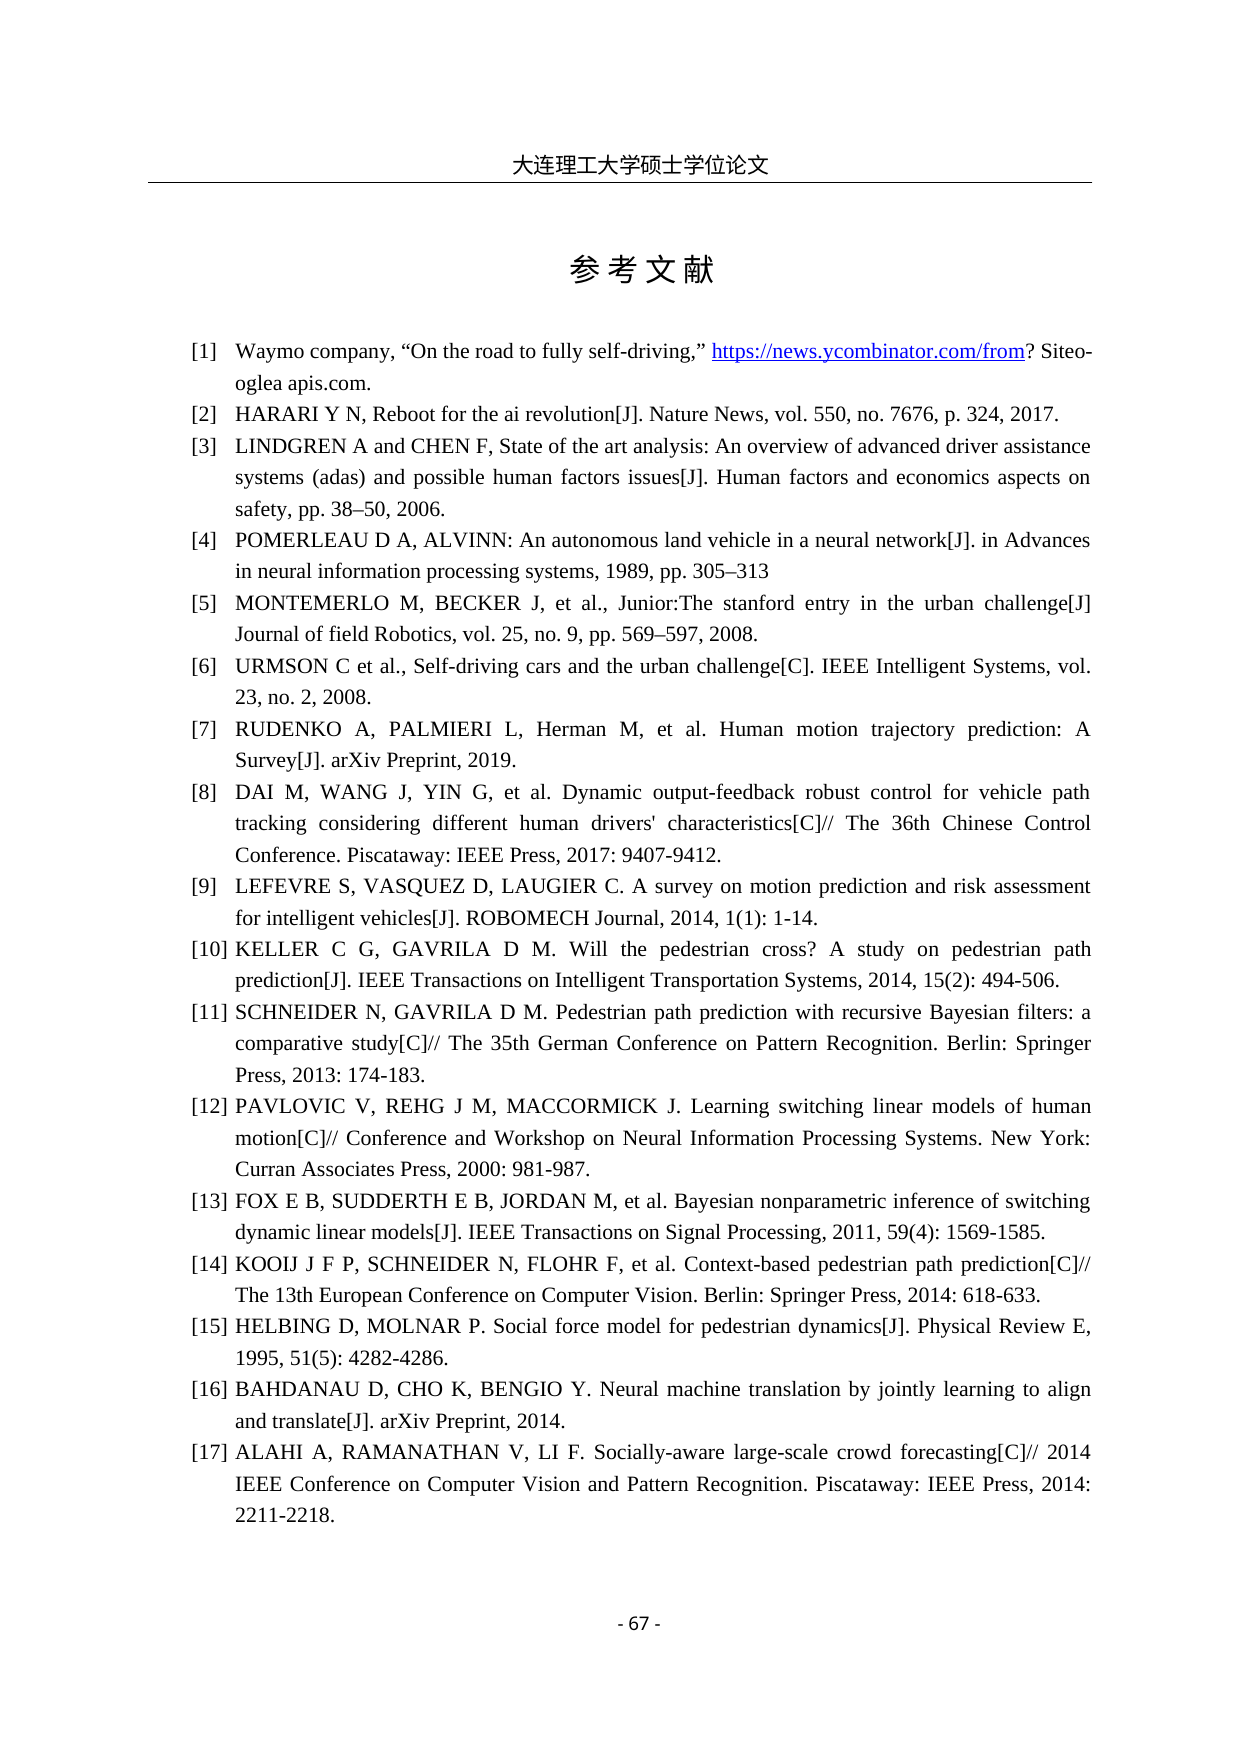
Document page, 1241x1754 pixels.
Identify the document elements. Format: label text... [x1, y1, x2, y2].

list BAHDANAU D, CHO K, BENGIO Y. Neural machine translation by jointly learning to align and translate[J]. arXiv Preprint, 2014. [191, 1376, 1092, 1433]
list HELBING D, MOLNAR P. Social force model for pedestrian dynamics[J]. Physical Review E, 1995, 51(5): 4282-4286. [191, 1313, 1092, 1370]
list Waymo company, “On the road to fully self-driving,” https://news.ycombinator.com/from? Siteo- oglea apis.com. [191, 338, 1092, 395]
list RUDENKO A, PALMIERI L, Herman M, et al. Human motion trajectory prediction: A Survey[J]. arXiv Preprint, 2019. [191, 716, 1092, 772]
list KELLER C G, GAVRILA D M. Will the pedestrian cross? A study on pedestrian path prediction[J]. IEEE Transactions on Intelligent Transportation Systems, 2014, 15(2): 494-506. [191, 936, 1092, 993]
list HARARI Y N, Reboot for the ai revolution[J]. Nature News, vol. 550, no. 7676, p. 324, 2017. [191, 401, 1092, 426]
list MONTEMERLO M, BECKER J, et al., Junior:The stanford entry in the urban challenge[J] Journal of field Robotics, vol. 25, no. 9, pp. 569–597, 2008. [191, 590, 1092, 647]
list URMSON C et al., Self-driving cars and the urban challenge[C]. IEEE Intelligent Systems, vol. 23, no. 2, 2008. [191, 653, 1092, 709]
list POMERLEAU D A, ALVINN: An autonomous land vehicle in a neural network[J]. in Advances in neural information processing systems, 1989, pp. 305–313 [191, 527, 1092, 584]
list ALAHI A, RAMANATHAN V, LI F. Socially-aware large-scale crowd forecasting[C]// 2014 IEEE Conference on Computer Vision and Pattern Recognition. Piscataway: IEEE Press, 2014: 2211-2218. [191, 1439, 1092, 1527]
list LINDGREN A and CHEN F, State of the art analysis: An overview of advanced driver assistance systems (adas) and possible human factors issues[J]. Human factors and economics aspects on safety, pp. 38–50, 2006. [191, 433, 1092, 521]
list FOX E B, SUDDERTH E B, JORDAN M, et al. Bayesian nonparametric inference of switching dynamic linear models[J]. IEEE Transactions on Signal Processing, 2011, 59(4): 1569-1585. [191, 1188, 1092, 1244]
list KOOIJ J F P, SCHNEIDER N, FLOHR F, et al. Context-based pedestrian path prediction[C]// The 13th European Conference on Computer Vision. Berlin: Springer Press, 2014: 618-633. [191, 1251, 1092, 1307]
list PAVLOVIC V, REHG J M, MACCORMICK J. Learning switching linear models of human motion[C]// Conference and Workshop on Neural Information Processing Systems. New York: Curran Associates Press, 2000: 981-987. [191, 1093, 1092, 1181]
list SCHNEIDER N, GAVRILA D M. Pedestrian path prediction with recursive Bayesian filters: a comparative study[C]// The 35th German Conference on Pattern Recognition. Berlin: Springer Press, 2013: 174-183. [191, 999, 1092, 1087]
text 参 考 文 献 [191, 246, 1092, 291]
list DAI M, WANG J, YIN G, et al. Dynamic output-feedback robust control for vehicle path tracking considering different human drivers' characteristics[C]// The 36th Chinese Control Conference. Piscataway: IEEE Press, 2017: 9407-9412. [191, 779, 1092, 867]
list LEFEVRE S, VASQUEZ D, LAUGIER C. A survey on motion prediction and risk assessment for intelligent vehicles[J]. ROBOMECH Journal, 2014, 1(1): 1-14. [191, 873, 1092, 930]
